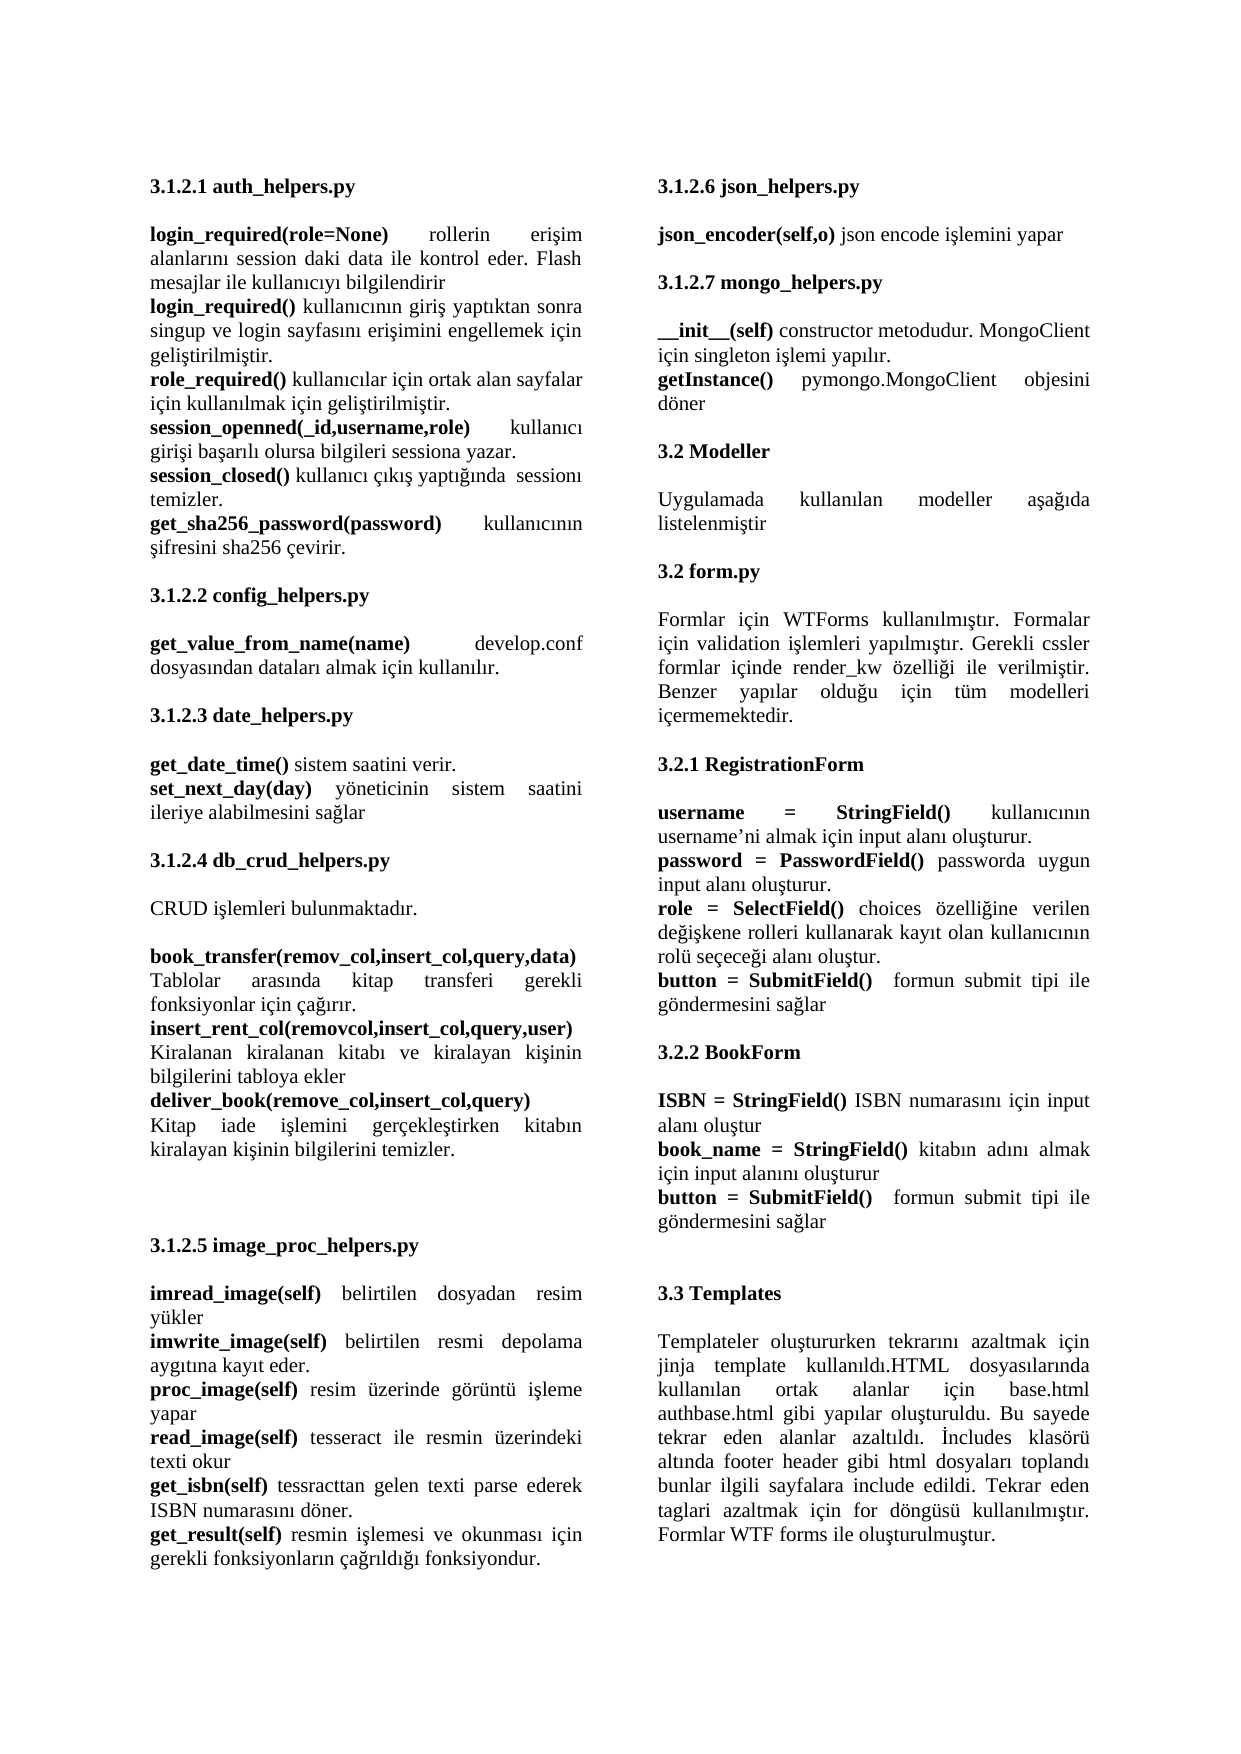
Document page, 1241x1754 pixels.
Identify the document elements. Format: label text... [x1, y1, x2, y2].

text session_openned(_id,username,role) kullanıcı girişi başarılı olursa bilgileri sessiona yazar. [150, 415, 583, 463]
text Tablolar arasında kitap transferi gerekli fonksiyonlar için çağırır. [150, 968, 583, 1016]
text 3.2 form.py [658, 559, 1090, 583]
text ISBN = StringField() ISBN numarasını için input alanı oluştur [658, 1088, 1090, 1137]
text __init__(self) constructor metodudur. MongoClient için singleton işlemi yapılır. [658, 318, 1090, 367]
text Uygulamada kullanılan modeller aşağıda listelenmiştir [658, 487, 1090, 535]
text insert_rent_col(removcol,insert_col,query,user) [150, 1016, 583, 1040]
text login_required(role=None) rollerin erişim alanlarını session daki data ile kontrol eder. Flash mesajlar ile kullanıcıyı bilgilendirir [150, 222, 583, 294]
text Kitap iade işlemini gerçekleştirken kitabın kiralayan kişinin bilgilerini temizler. [150, 1112, 583, 1161]
text 3.2 Modeller [658, 439, 1090, 463]
text deliver_book(remove_col,insert_col,query) [150, 1088, 583, 1112]
text button = SubmitField() formun submit tipi ile göndermesini sağlar [658, 1185, 1090, 1233]
text role = SelectField() choices özelliğine verilen değişkene rolleri kullanarak kayıt olan kullanıcının rolü seçeceği alanı oluştur. [658, 896, 1090, 968]
text Formlar için WTForms kullanılmıştır. Formalar için validation işlemleri yapılmıştır. Gerekli cssler formlar içinde render_kw özelliği ile verilmiştir. Benzer yapılar olduğu için tüm modelleri içermemektedir. [658, 607, 1090, 727]
text get_sha256_password(password) kullanıcının şifresini sha256 çevirir. [150, 511, 583, 559]
text json_encoder(self,o) json encode işlemini yapar [658, 222, 1090, 246]
text password = PasswordField() passworda uygun input alanı oluşturur. [658, 848, 1090, 896]
text get_date_time() sistem saatini verir. [150, 752, 583, 776]
text get_isbn(self) tessracttan gelen texti parse ederek ISBN numarasını döner. [150, 1473, 583, 1522]
text 3.1.2.1 auth_helpers.py [150, 174, 583, 198]
text Kiralanan kiralanan kitabı ve kiralayan kişinin bilgilerini tabloya ekler [150, 1040, 583, 1088]
text role_required() kullanıcılar için ortak alan sayfalar için kullanılmak için geliştirilmiştir. [150, 367, 583, 415]
text session_closed() kullanıcı çıkış yaptığında sessionı temizler. [150, 463, 583, 511]
text get_result(self) resmin işlemesi ve okunması için gerekli fonksiyonların çağrıldığı fonksiyondur. [150, 1522, 583, 1570]
text book_transfer(remov_col,insert_col,query,data) [150, 944, 583, 968]
text 3.2.2 BookForm [658, 1040, 1090, 1064]
text 3.3 Templates [658, 1281, 1090, 1305]
text 3.2.1 RegistrationForm [658, 752, 1090, 776]
text 3.1.2.5 image_proc_helpers.py [150, 1233, 583, 1257]
text proc_image(self) resim üzerinde görüntü işleme yapar [150, 1377, 583, 1425]
text 3.1.2.4 db_crud_helpers.py [150, 848, 583, 872]
text imwrite_image(self) belirtilen resmi depolama aygıtına kayıt eder. [150, 1329, 583, 1377]
text 3.1.2.6 json_helpers.py [658, 174, 1090, 198]
text 3.1.2.7 mongo_helpers.py [658, 270, 1090, 294]
text 3.1.2.2 config_helpers.py [150, 583, 583, 607]
text button = SubmitField() formun submit tipi ile göndermesini sağlar [658, 968, 1090, 1016]
text read_image(self) tesseract ile resmin üzerindeki texti okur [150, 1425, 583, 1473]
text imread_image(self) belirtilen dosyadan resim yükler [150, 1281, 583, 1329]
text login_required() kullanıcının giriş yaptıktan sonra singup ve login sayfasını erişimini engellemek için geliştirilmiştir. [150, 294, 583, 367]
text book_name = StringField() kitabın adını almak için input alanını oluşturur [658, 1137, 1090, 1185]
text CRUD işlemleri bulunmaktadır. [150, 896, 583, 920]
text get_value_from_name(name) develop.conf dosyasından dataları almak için kullanılır. [150, 631, 583, 679]
text username = StringField() kullanıcının username’ni almak için input alanı oluşturur. [658, 800, 1090, 848]
text set_next_day(day) yöneticinin sistem saatini ileriye alabilmesini sağlar [150, 776, 583, 824]
text getInstance() pymongo.MongoClient objesini döner [658, 367, 1090, 415]
text Templateler oluştururken tekrarını azaltmak için jinja template kullanıldı.HTML dosyasılarında kullanılan ortak alanlar için base.html authbase.html gibi yapılar oluşturuldu. Bu sayede tekrar eden alanlar azaltıldı. İncludes klasörü altında footer header gibi html dosyaları toplandı bunlar ilgili sayfalara include edildi. Tekrar eden taglari azaltmak için for döngüsü kullanılmıştır. Formlar WTF forms ile oluşturulmuştur. [658, 1329, 1090, 1546]
text 3.1.2.3 date_helpers.py [150, 703, 583, 727]
